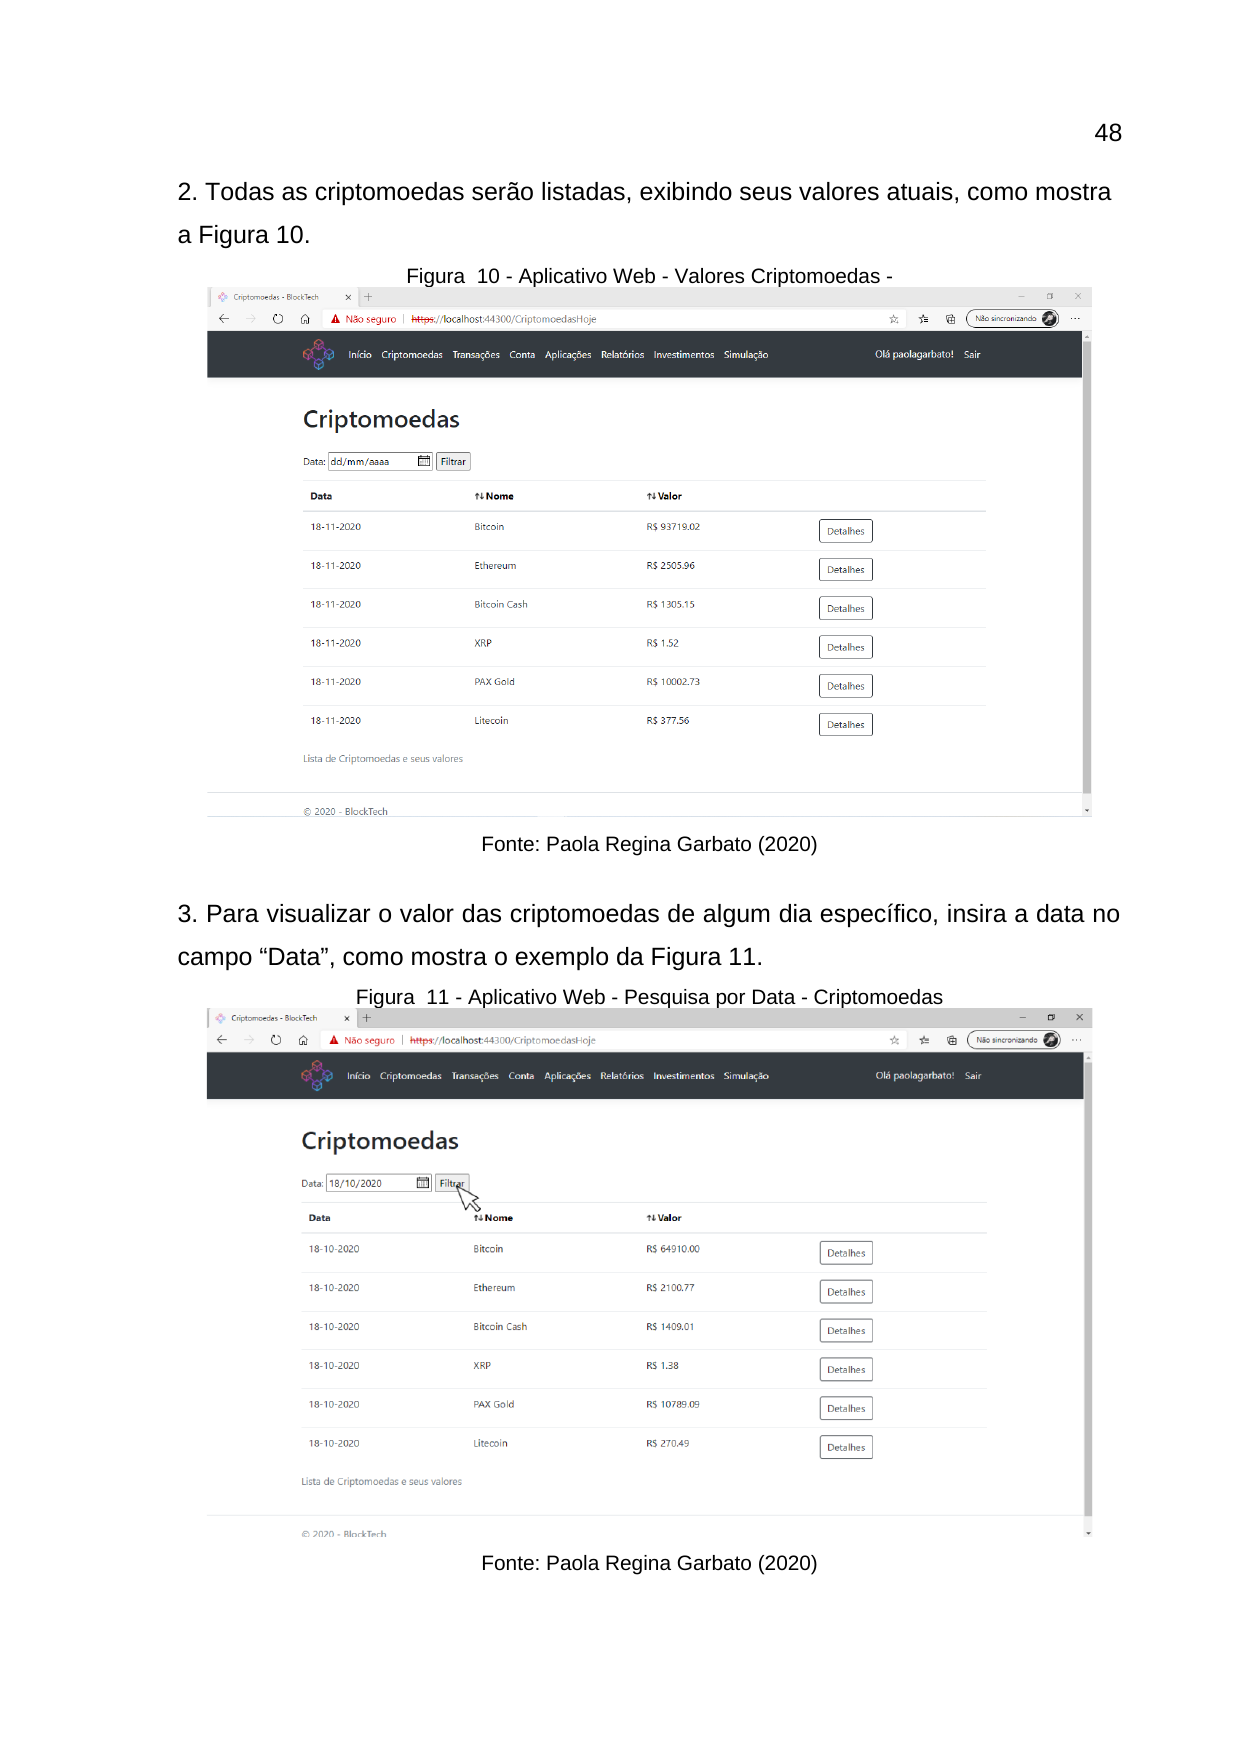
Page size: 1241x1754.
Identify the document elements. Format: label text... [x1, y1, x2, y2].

picture [206, 1008, 1093, 1537]
text Fonte: Paola Regina Garbato (2020) [177, 1551, 1122, 1575]
text 2. Todas as criptomoedas serão listadas, exibindo seus valores atuais, como mostra a Figura 10. [177, 177, 1122, 249]
text Fonte: Paola Regina Garbato (2020) [177, 831, 1122, 855]
text 3. Para visualizar o valor das criptomoedas de algum dia específico, insira a data no campo “Data”, como mostra o exemplo da Figura 11. [177, 898, 1122, 970]
picture [207, 287, 1092, 817]
